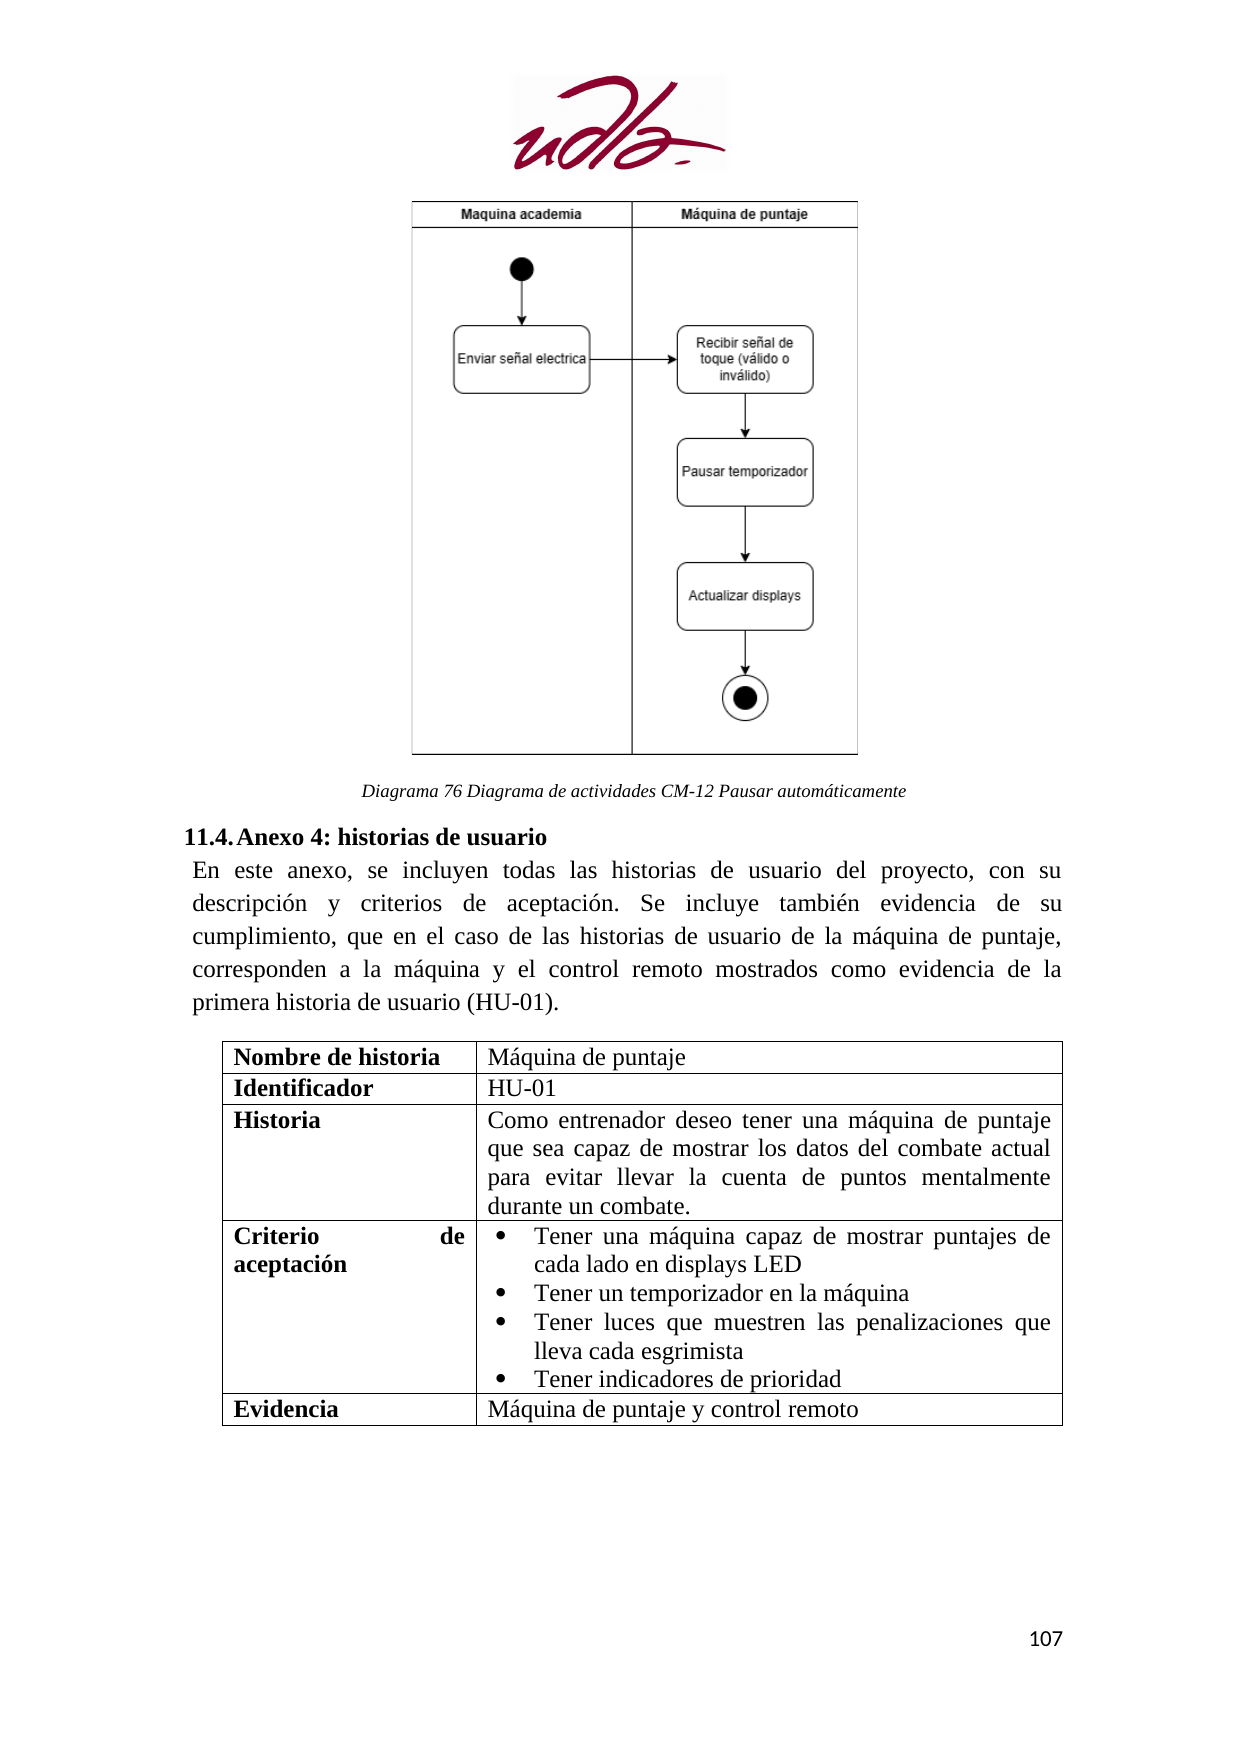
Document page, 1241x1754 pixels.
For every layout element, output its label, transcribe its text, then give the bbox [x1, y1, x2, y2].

table_header Nombre de historia [223, 1042, 476, 1072]
table_cell HU-01 [477, 1074, 1062, 1104]
table_cell Tener una máquina capaz de mostrar puntajes de cada lado en displays LED Tener un temporizador en la máquina Tener luces que muestren las penalizaciones que lleva cada esgrimista Tener indicadores de prioridad [477, 1221, 1062, 1393]
table_cell Identificador [223, 1074, 476, 1104]
text En este anexo, se incluyen todas las historias de usuario del proyecto, con su descripción y criterios de aceptación. Se incluye también evidencia de su cumplimiento, que en el caso de las historias de usuario de la máquina de puntaje, corresponden a la máquina y el control remoto mostrados como evidencia de la primera historia de usuario (HU-01). [192, 855, 1063, 1016]
table_cell Como entrenador deseo tener una máquina de puntaje que sea capaz de mostrar los datos del combate actual para evitar llevar la cuenta de puntos mentalmente durante un combate. [477, 1105, 1062, 1220]
text Diagrama 76 Diagrama de actividades CM-12 Pausar automáticamente [207, 780, 1063, 801]
table_cell Máquina de puntaje y control remoto [477, 1394, 1062, 1424]
table_cell Criterio de aceptación [223, 1221, 476, 1393]
picture [411, 201, 858, 755]
table_header Máquina de puntaje [477, 1042, 1062, 1072]
table_cell Evidencia [223, 1394, 476, 1424]
table_cell Historia [223, 1105, 476, 1220]
subtitle Anexo 4: historias de usuario [184, 822, 1063, 851]
picture [509, 73, 731, 174]
